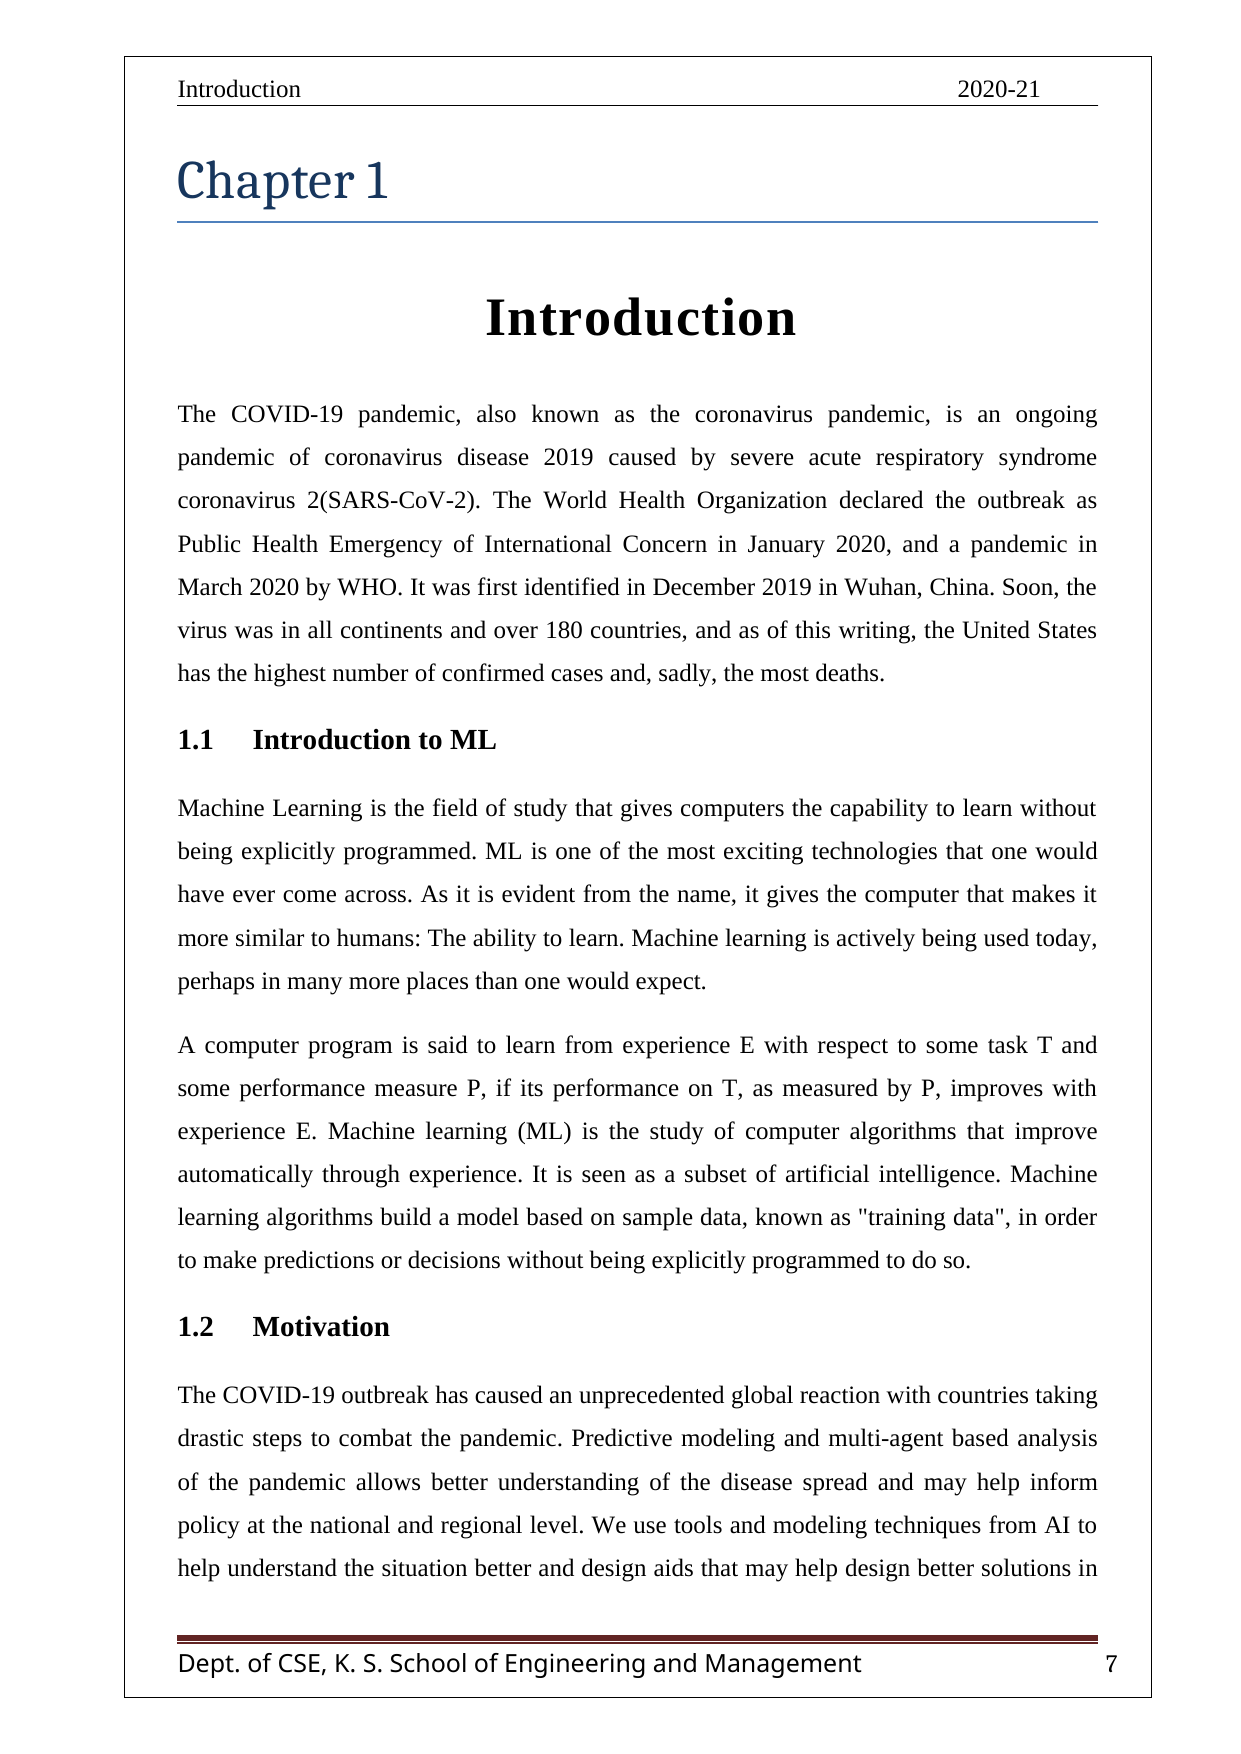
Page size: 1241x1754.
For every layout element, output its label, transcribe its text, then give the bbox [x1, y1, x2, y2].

subtitle Chapter 1 [177, 150, 1098, 221]
text Machine Learning is the field of study that gives computers the capability to learn without being explicitly programmed. ML is one of the most exciting technologies that one would have ever come across. As it is evident from the name, it gives the computer that makes it more similar to humans: The ability to learn. Machine learning is actively being used today, perhaps in many more places than one would expect. [177, 793, 1098, 994]
text 1.1 Introduction to ML [177, 722, 1098, 756]
text The COVID-19 pandemic, also known as the coronavirus pandemic, is an ongoing pandemic of coronavirus disease 2019 caused by severe acute respiratory syndrome coronavirus 2(SARS-CoV-2). The World Health Organization declared the outbreak as Public Health Emergency of International Concern in January 2020, and a pandemic in March 2020 by WHO. It was first identified in December 2019 in Wuhan, China. Soon, the virus was in all continents and over 180 countries, and as of this writing, the United States has the highest number of confirmed cases and, sadly, the most deaths. [177, 399, 1098, 687]
subtitle Introduction [183, 285, 1098, 347]
text A computer program is said to learn from experience E with respect to some task T and some performance measure P, if its performance on T, as measured by P, improves with experience E. Machine learning (ML) is the study of computer algorithms that improve automatically through experience. It is seen as a subset of artificial intelligence. Machine learning algorithms build a model based on sample data, known as "training data", in order to make predictions or decisions without being explicitly programmed to do so. [177, 1030, 1098, 1274]
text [177, 1380, 1098, 1582]
text 1.2 Motivation [177, 1309, 1098, 1343]
